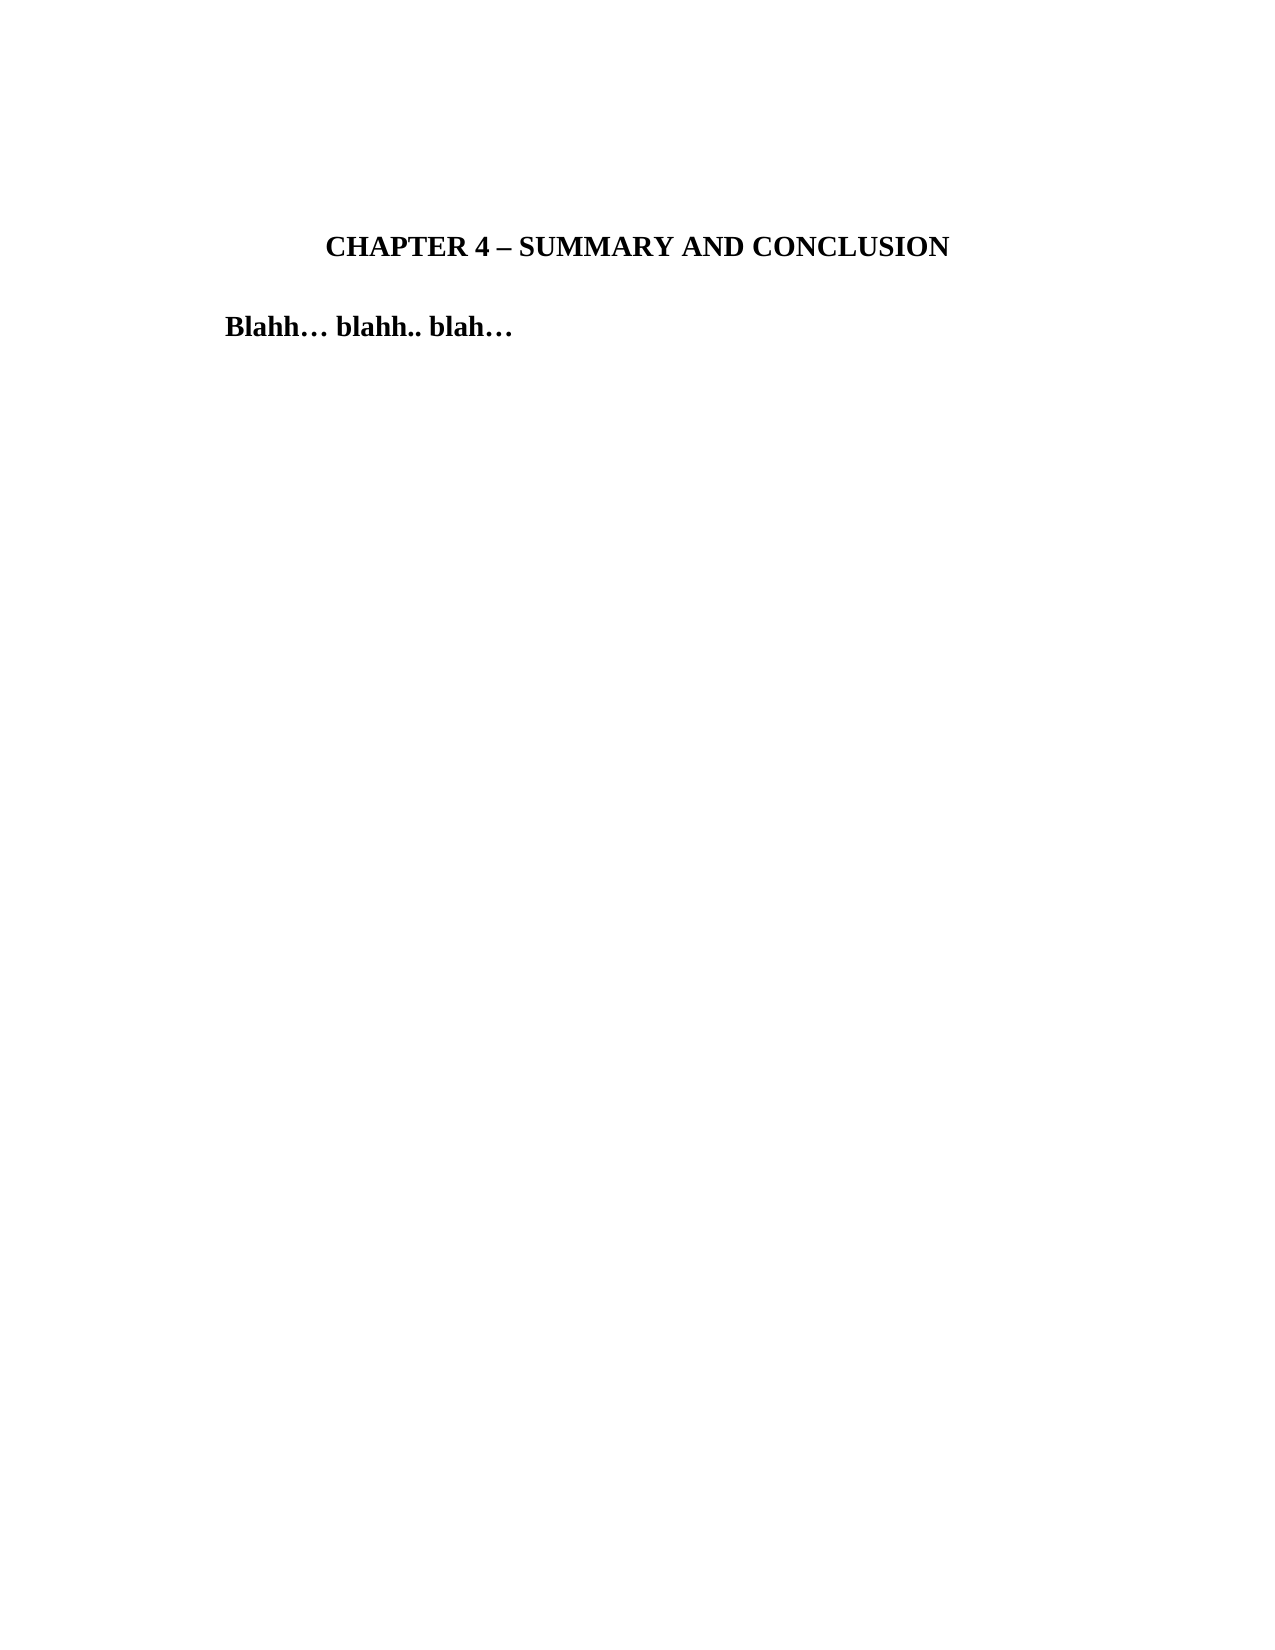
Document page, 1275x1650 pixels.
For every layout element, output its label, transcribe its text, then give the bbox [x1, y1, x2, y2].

text Blahh… blahh.. blah… [150, 309, 1125, 342]
text CHAPTER 4 – SUMMARY AND CONCLUSION [150, 229, 1125, 263]
